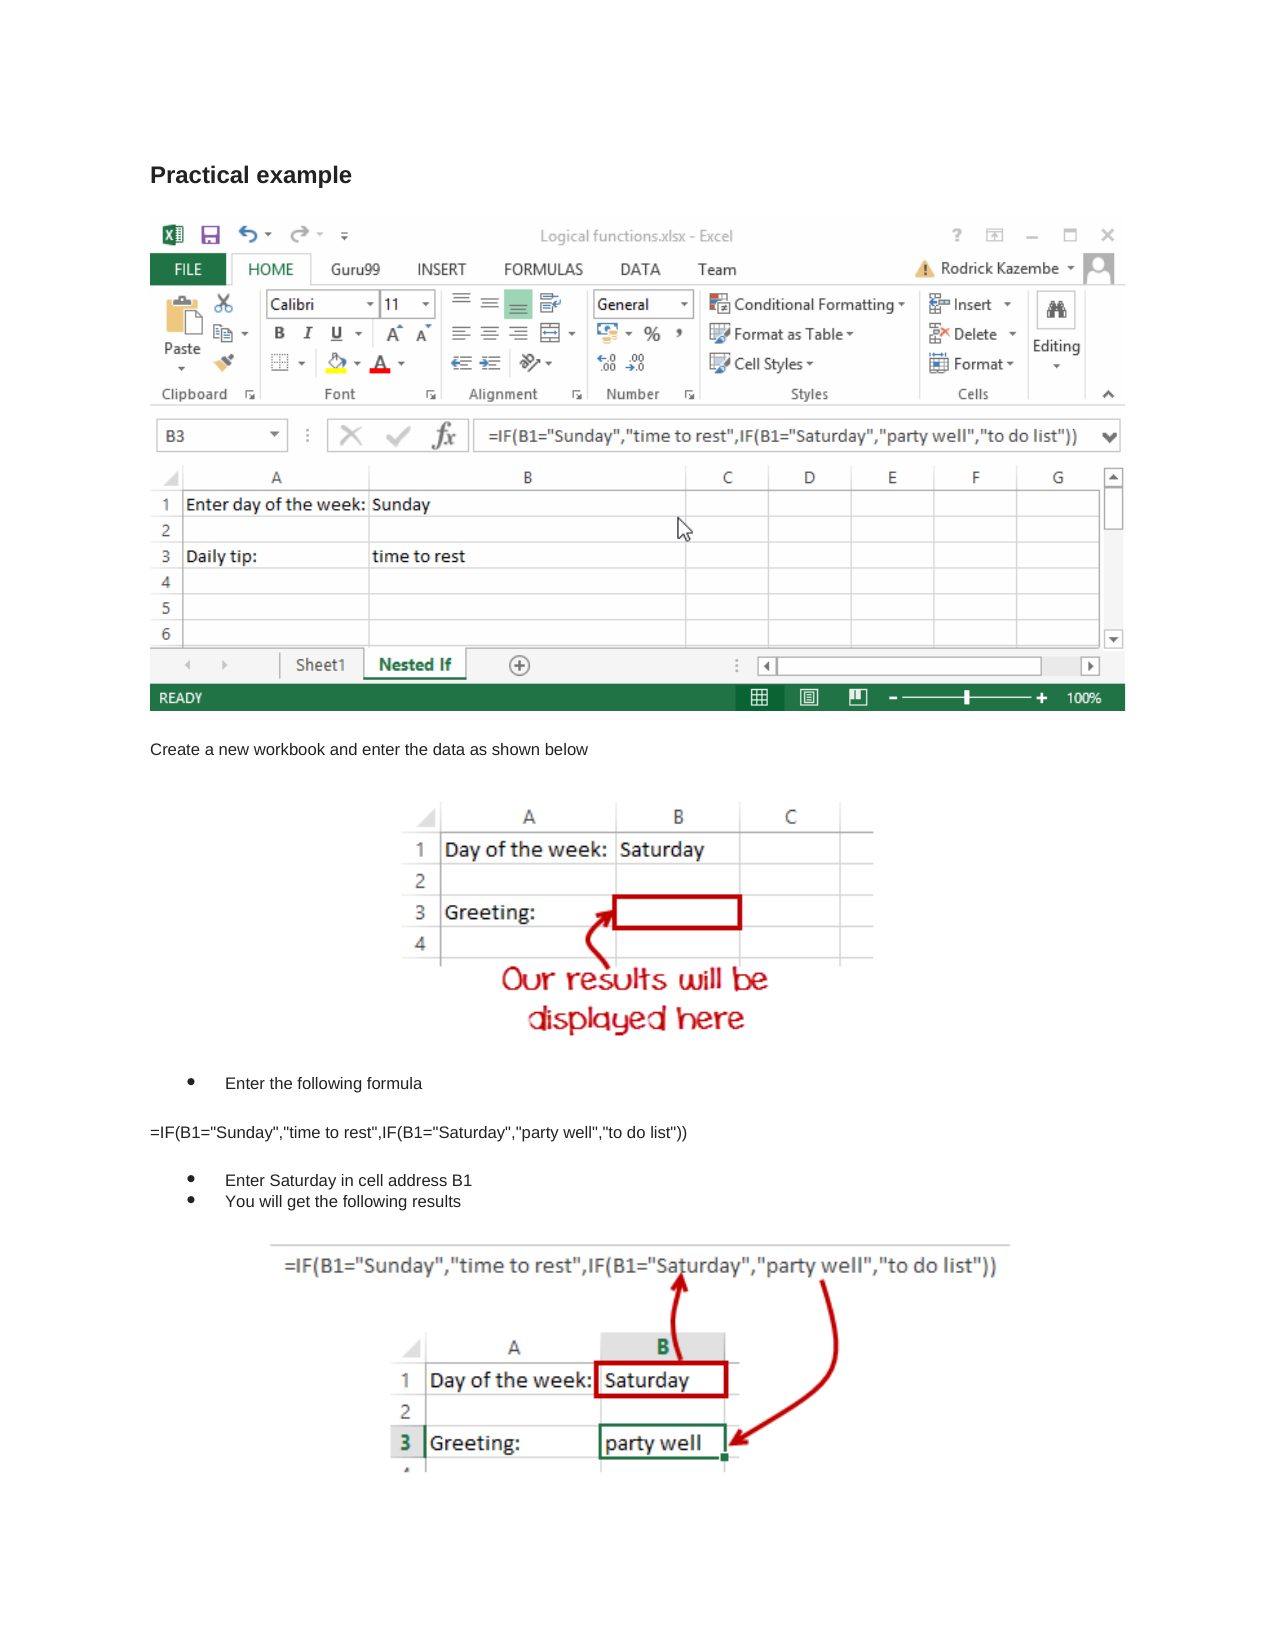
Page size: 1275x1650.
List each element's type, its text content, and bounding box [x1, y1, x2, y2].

list You will get the following results [187, 1191, 1125, 1211]
picture [401, 788, 874, 1045]
list Enter Saturday in cell address B1 [187, 1171, 1125, 1191]
picture [247, 1240, 1028, 1485]
picture [150, 217, 1125, 711]
list Enter the following formula [187, 1074, 1125, 1094]
text Create a new workbook and enter the data as shown below [150, 740, 1125, 759]
subtitle Practical example [150, 150, 1125, 189]
text =IF(B1="Sunday","time to rest",IF(B1="Saturday","party well","to do list")) [150, 1123, 1125, 1142]
